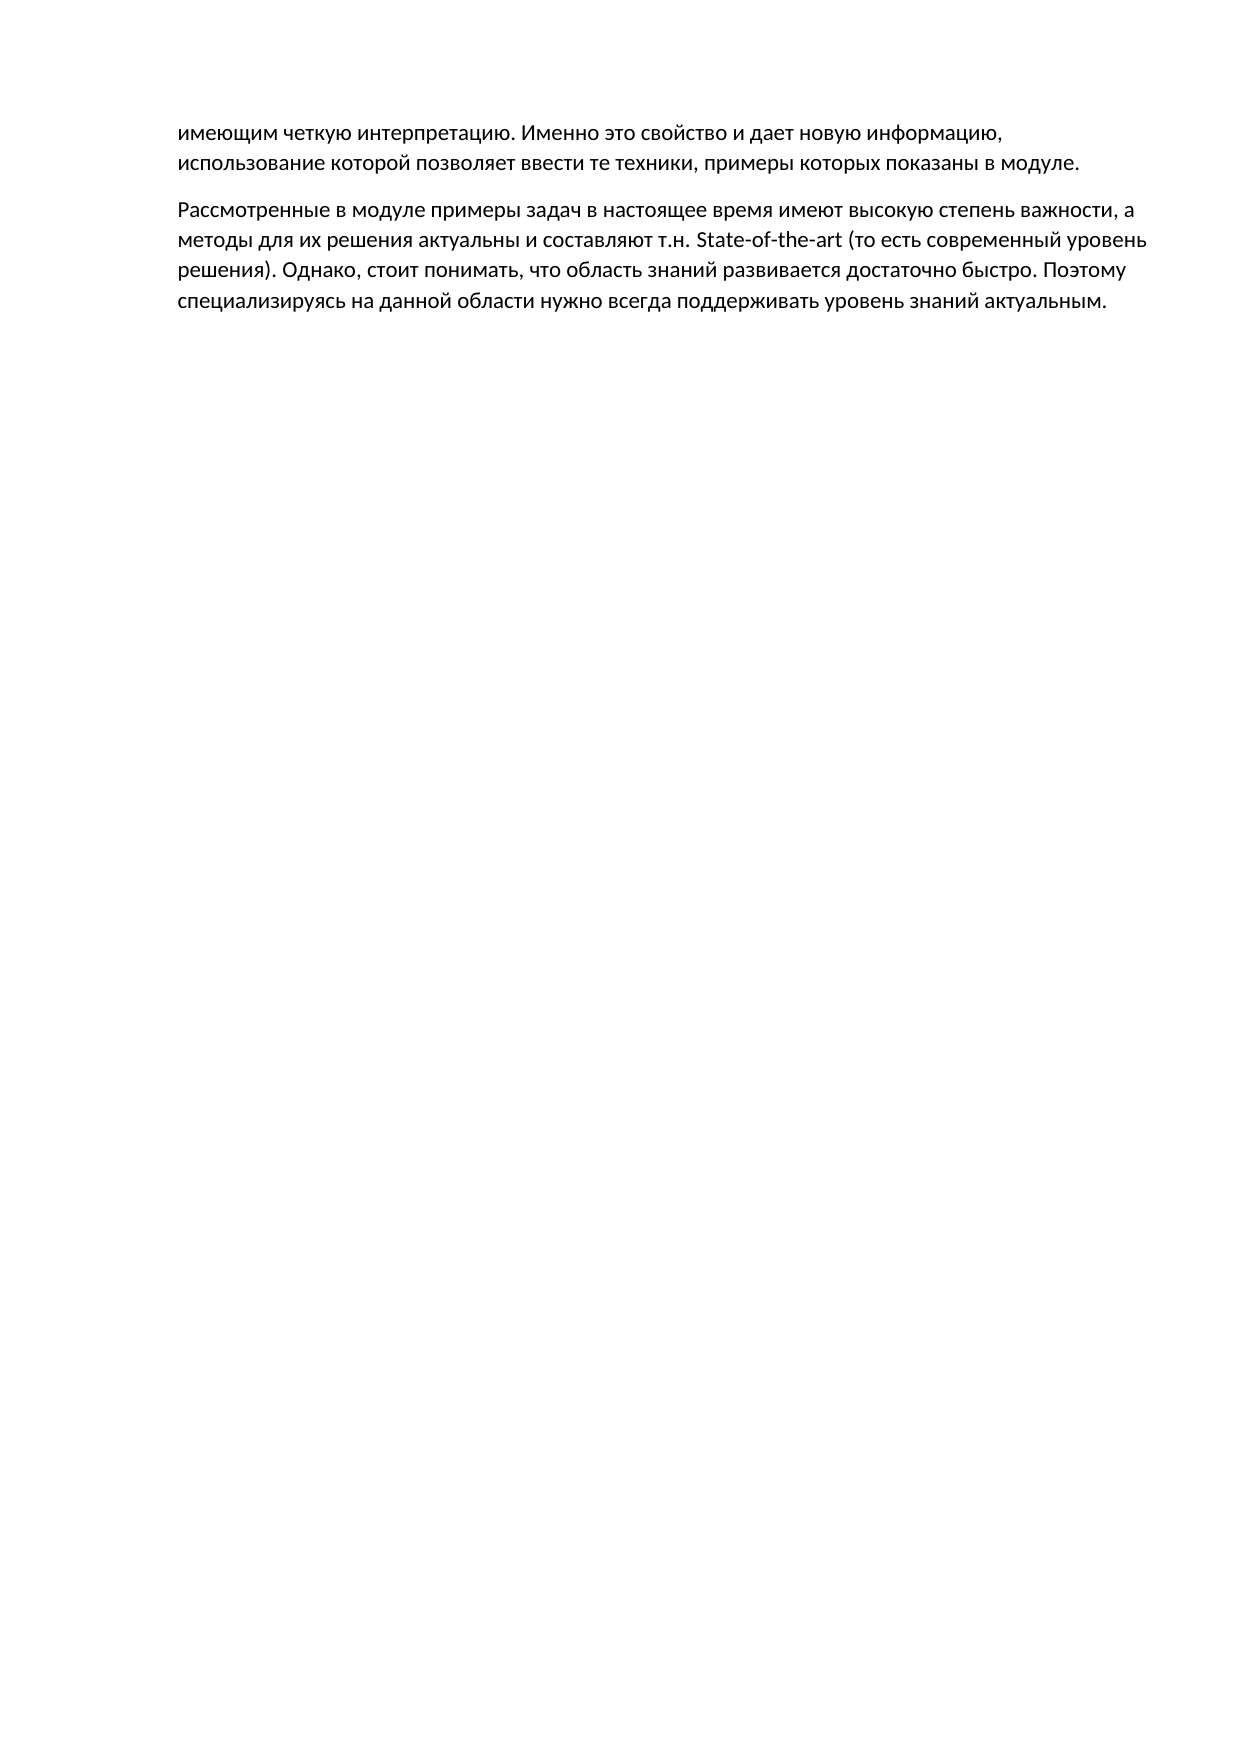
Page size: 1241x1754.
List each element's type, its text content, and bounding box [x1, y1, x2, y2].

text Рассмотренные в модуле примеры задач в настоящее время имеют высокую степень важности, а методы для их решения актуальны и составляют т.н. State-of-the-art (то есть современный уровень решения). Однако, стоит понимать, что область знаний развивается достаточно быстро. Поэтому специализируясь на данной области нужно всегда поддерживать уровень знаний актуальным. [177, 195, 1152, 314]
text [177, 118, 1152, 176]
